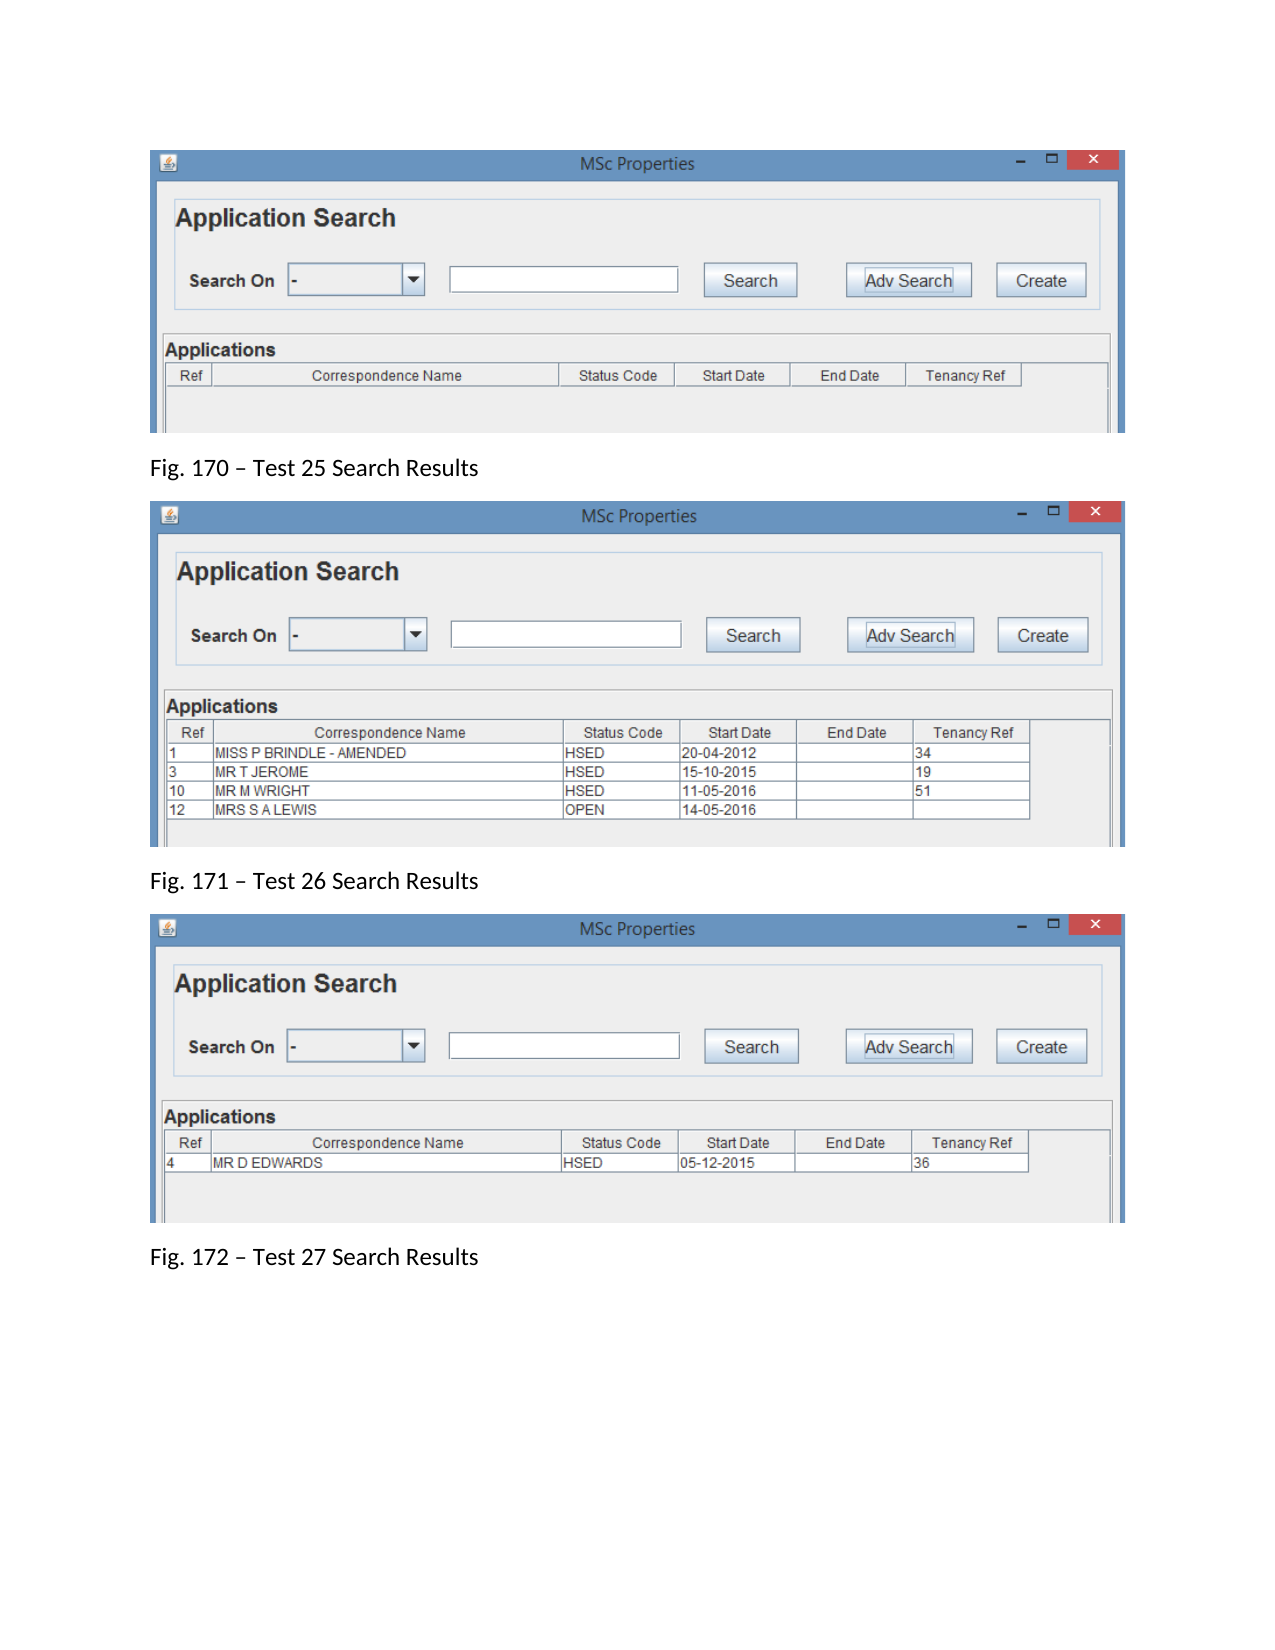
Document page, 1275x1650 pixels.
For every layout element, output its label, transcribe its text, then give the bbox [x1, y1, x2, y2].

picture [150, 501, 1125, 847]
picture [150, 914, 1125, 1223]
picture [150, 150, 1125, 433]
text Fig. 170 – Test 25 Search Results [150, 452, 1125, 482]
text Fig. 171 – Test 26 Search Results [150, 865, 1125, 896]
text Fig. 172 – Test 27 Search Results [150, 1241, 1125, 1272]
